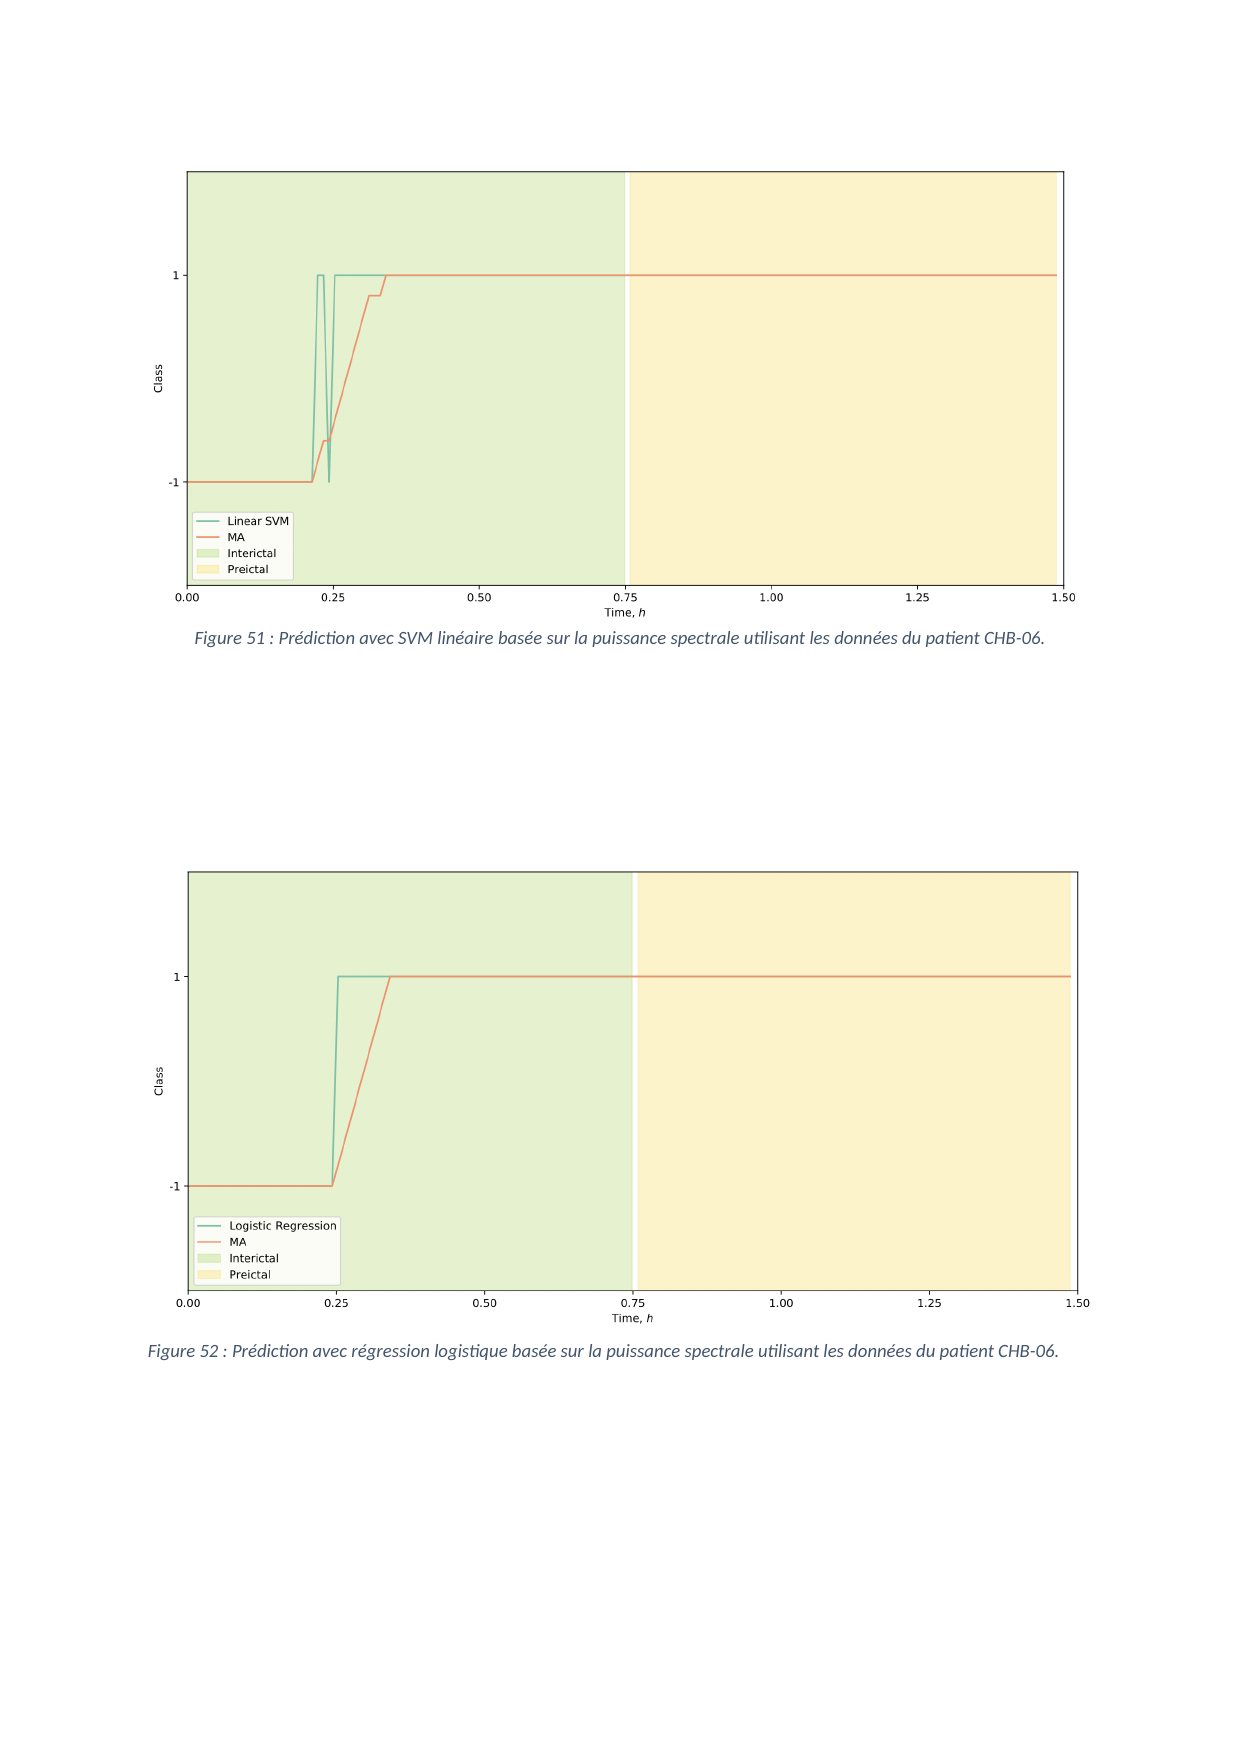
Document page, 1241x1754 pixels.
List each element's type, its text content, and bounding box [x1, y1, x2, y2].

picture [147, 147, 1092, 627]
picture [147, 853, 1106, 1339]
